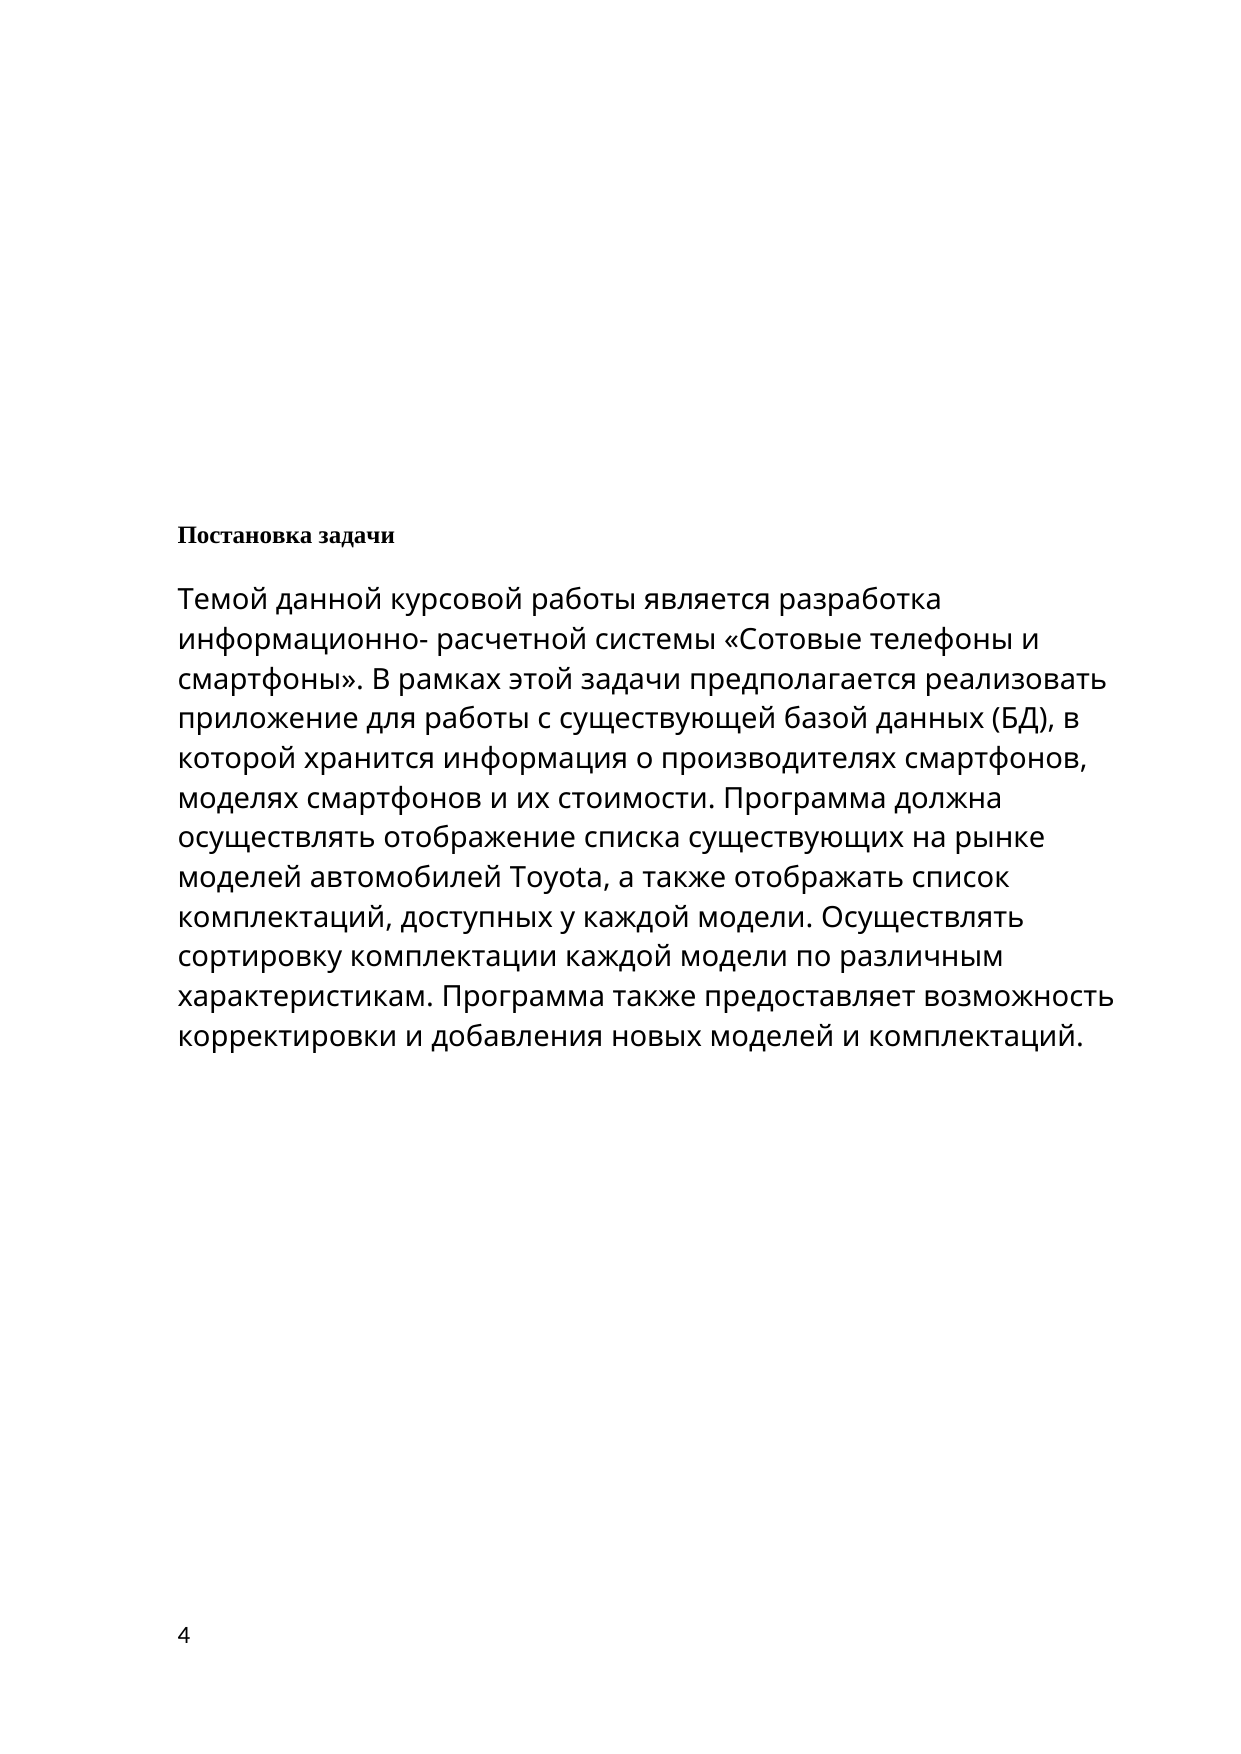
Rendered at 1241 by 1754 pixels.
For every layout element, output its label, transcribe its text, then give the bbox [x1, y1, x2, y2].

text Постановка задачи [177, 521, 1152, 549]
text Темой данной курсовой работы является разработка информационно- расчетной системы «Сотовые телефоны и смартфоны». В рамках этой задачи предполагается реализовать приложение для работы с существующей базой данных (БД), в которой хранится информация о производителях смартфонов, моделях смартфонов и их стоимости. Программа должна осуществлять отображение списка существующих на рынке моделей автомобилей Toyota, а также отображать список комплектаций, доступных у каждой модели. Осуществлять сортировку комплектации каждой модели по различным характеристикам. Программа также предоставляет возможность корректировки и добавления новых моделей и комплектаций. [177, 578, 1152, 1055]
